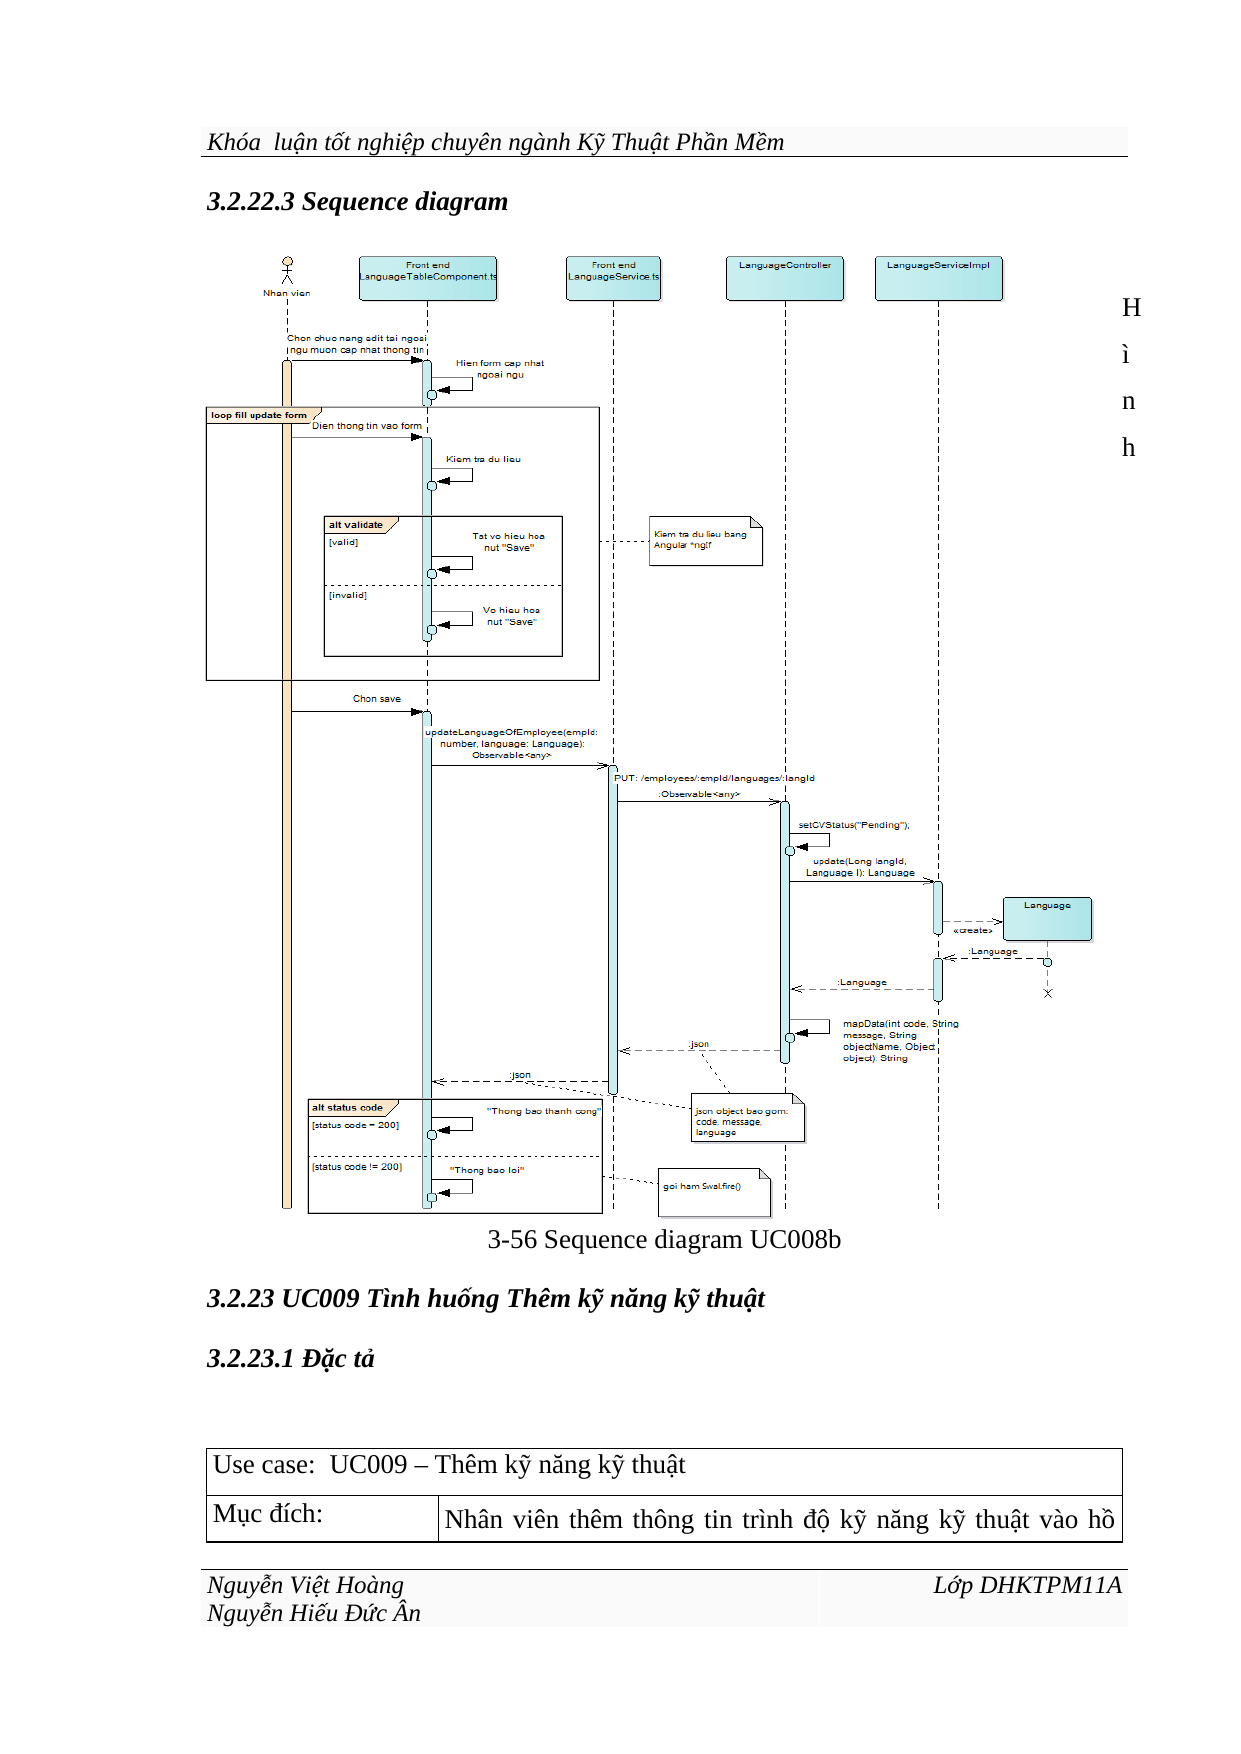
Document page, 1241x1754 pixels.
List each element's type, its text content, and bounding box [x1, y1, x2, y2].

table_header Use case: UC009 – Thêm kỹ năng kỹ thuật [207, 1449, 1122, 1495]
picture [196, 250, 1104, 1224]
subtitle Đặc tả [207, 1342, 1122, 1373]
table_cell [439, 1496, 1122, 1541]
subtitle UC009 Tình huống Thêm kỹ năng kỹ thuật [207, 1282, 1122, 1314]
subtitle Sequence diagram [207, 185, 1122, 216]
table_cell Mục đích: [207, 1496, 438, 1541]
